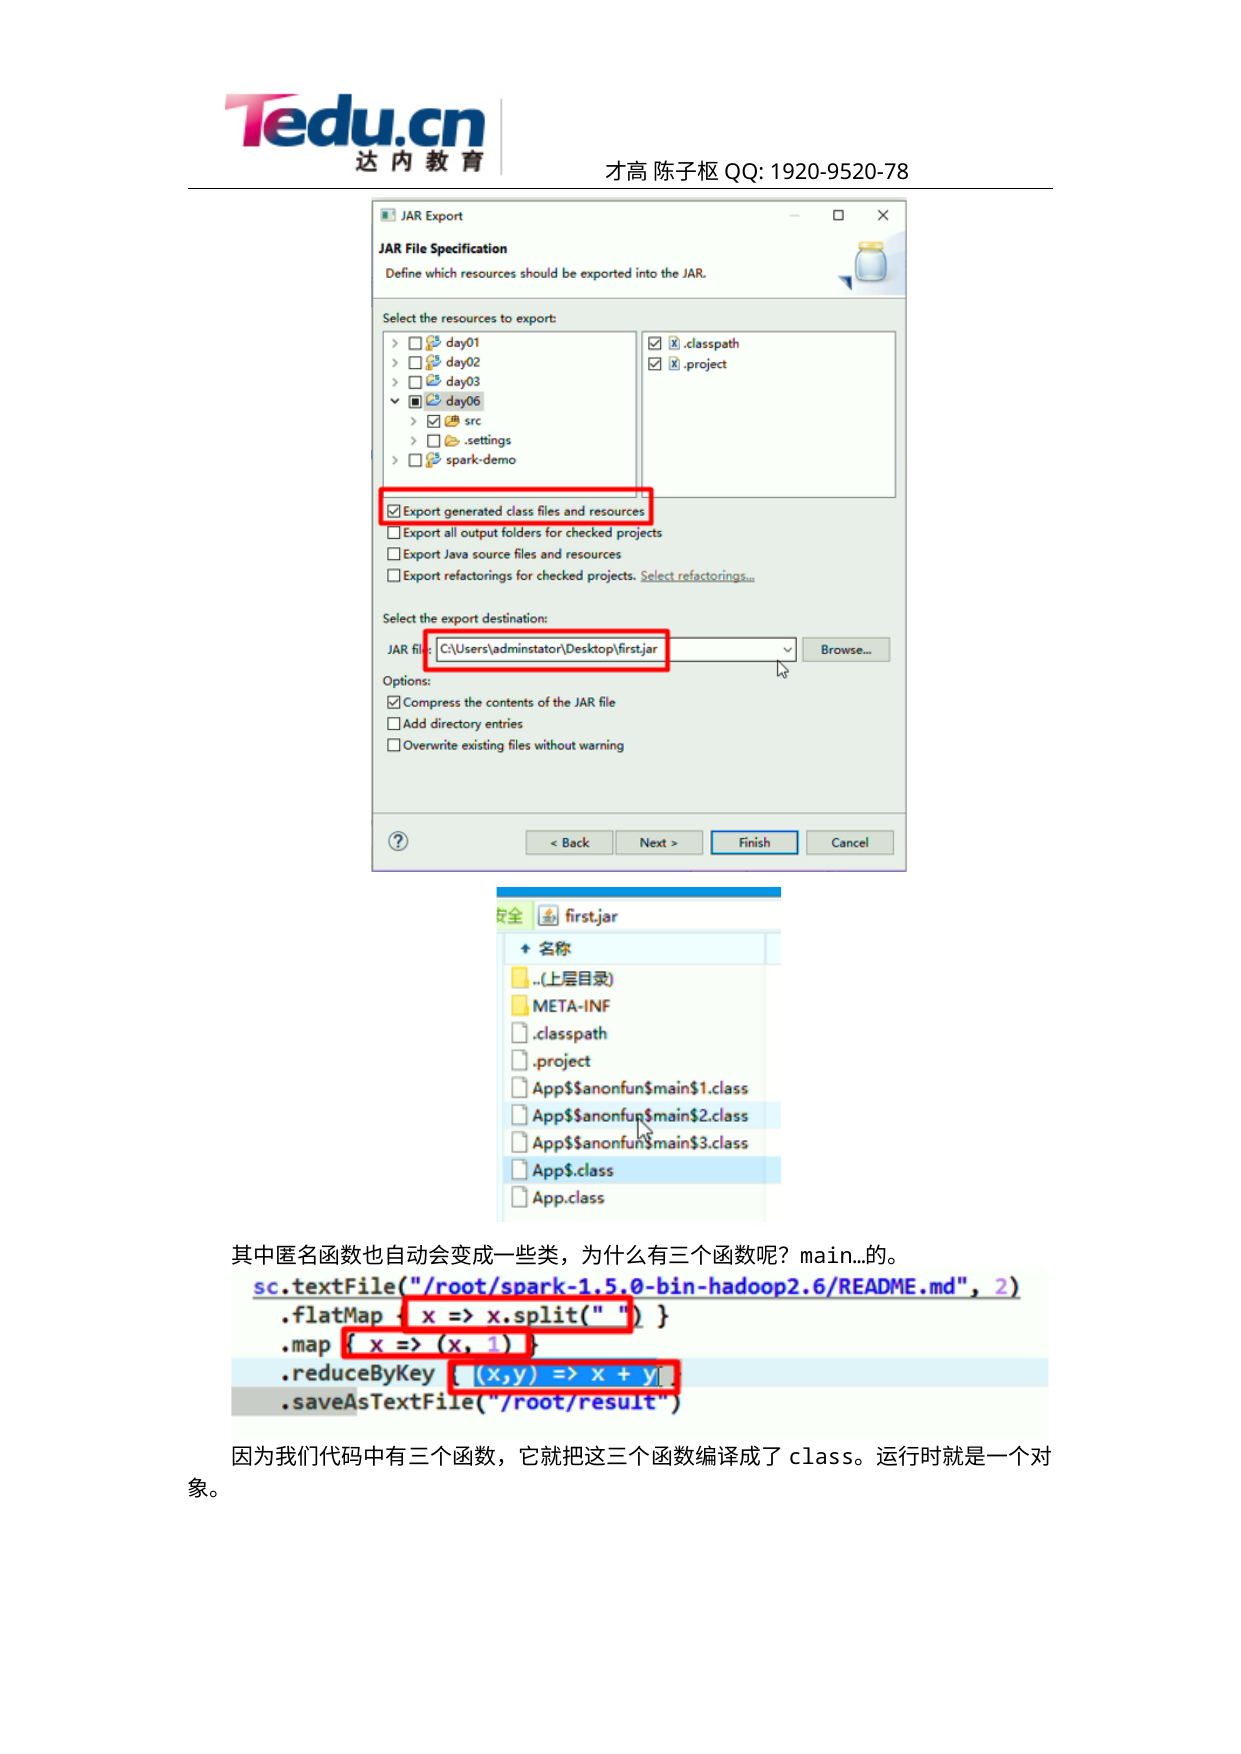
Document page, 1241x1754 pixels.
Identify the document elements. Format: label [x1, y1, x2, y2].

picture [371, 197, 907, 872]
picture [225, 88, 507, 180]
picture [496, 896, 782, 1222]
picture [496, 887, 782, 892]
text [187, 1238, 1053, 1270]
picture [231, 1270, 1049, 1439]
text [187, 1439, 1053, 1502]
